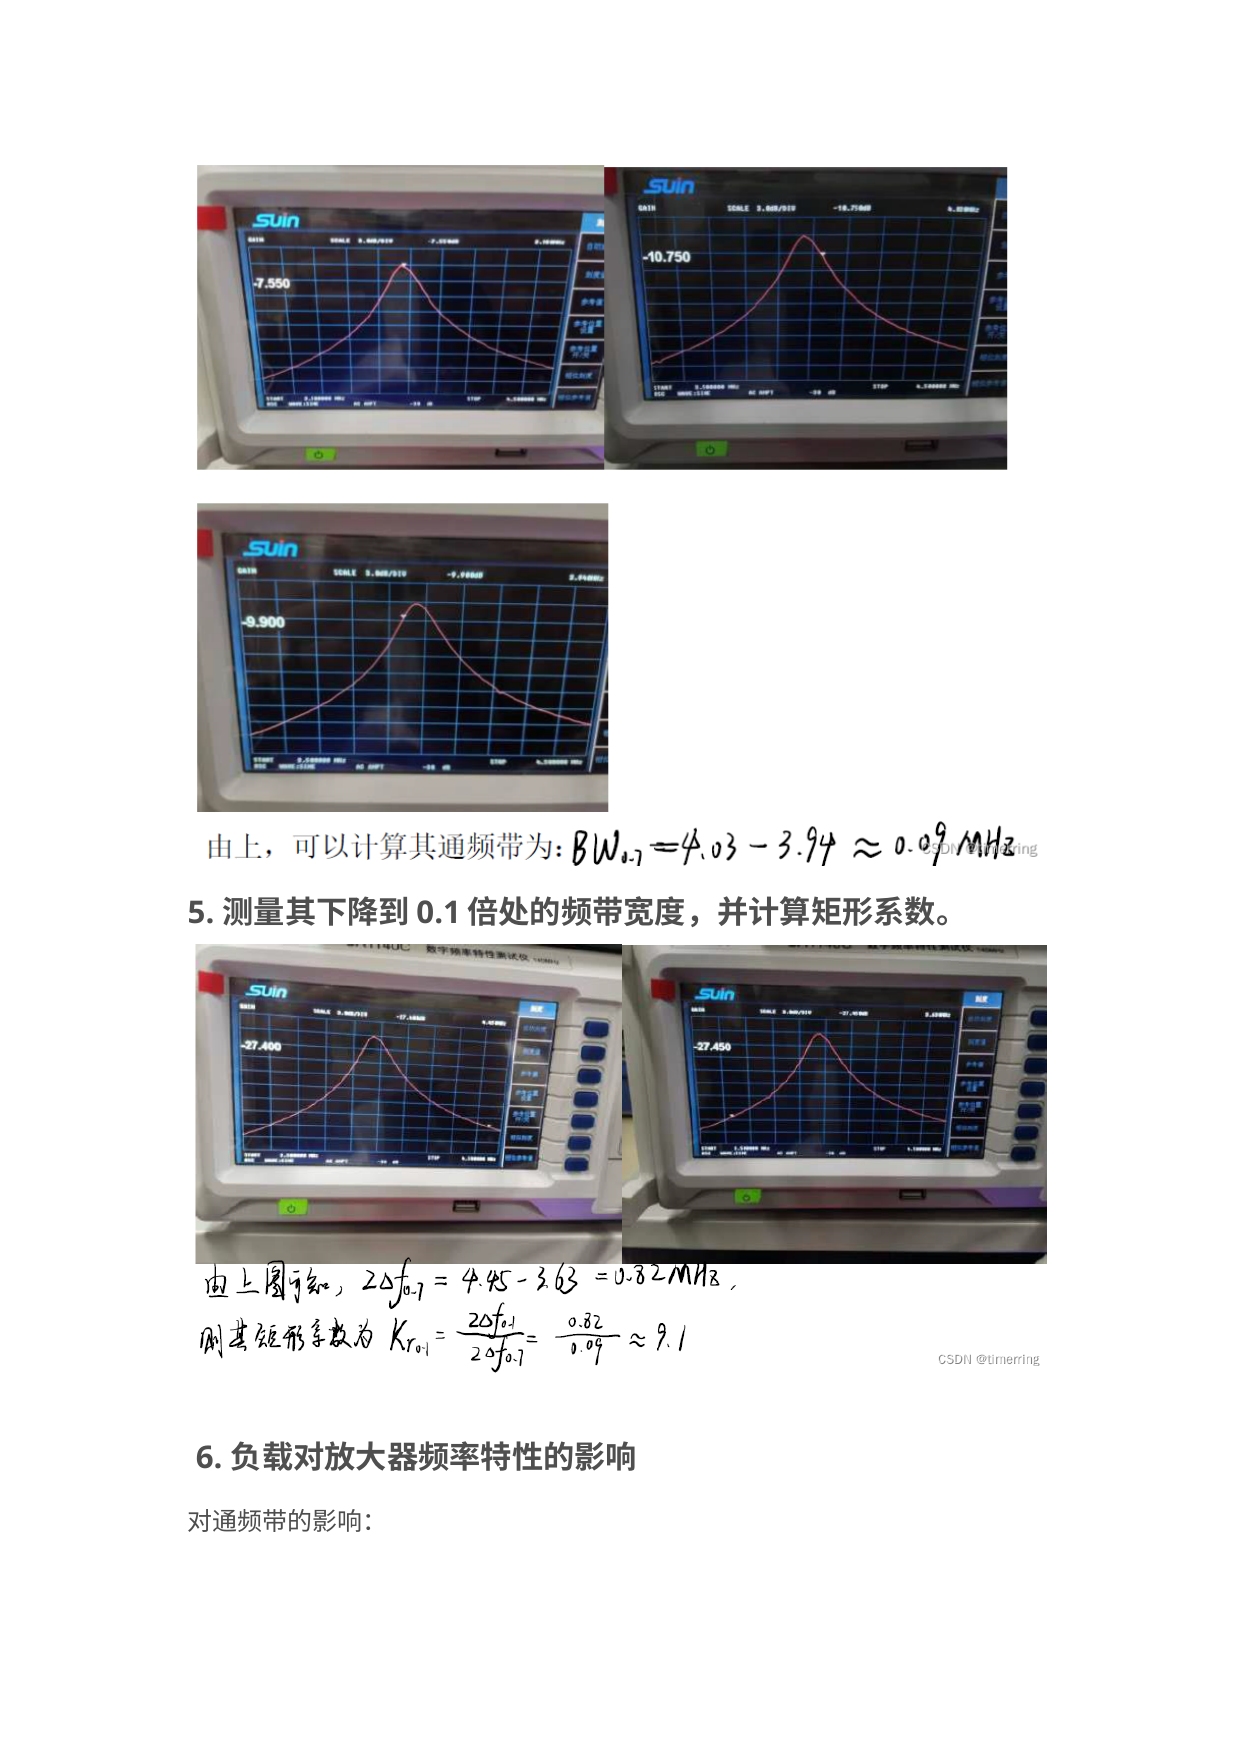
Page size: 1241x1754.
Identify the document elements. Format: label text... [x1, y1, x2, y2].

subtitle 6. 负载对放大器频率特性的影响 [187, 1422, 1053, 1487]
text 对通频带的影响： [187, 1487, 1053, 1552]
subtitle 5. 测量其下降到0.1倍处的频带宽度，并计算矩形系数。 [187, 877, 1053, 942]
picture [187, 942, 1053, 1374]
picture [187, 162, 1053, 866]
